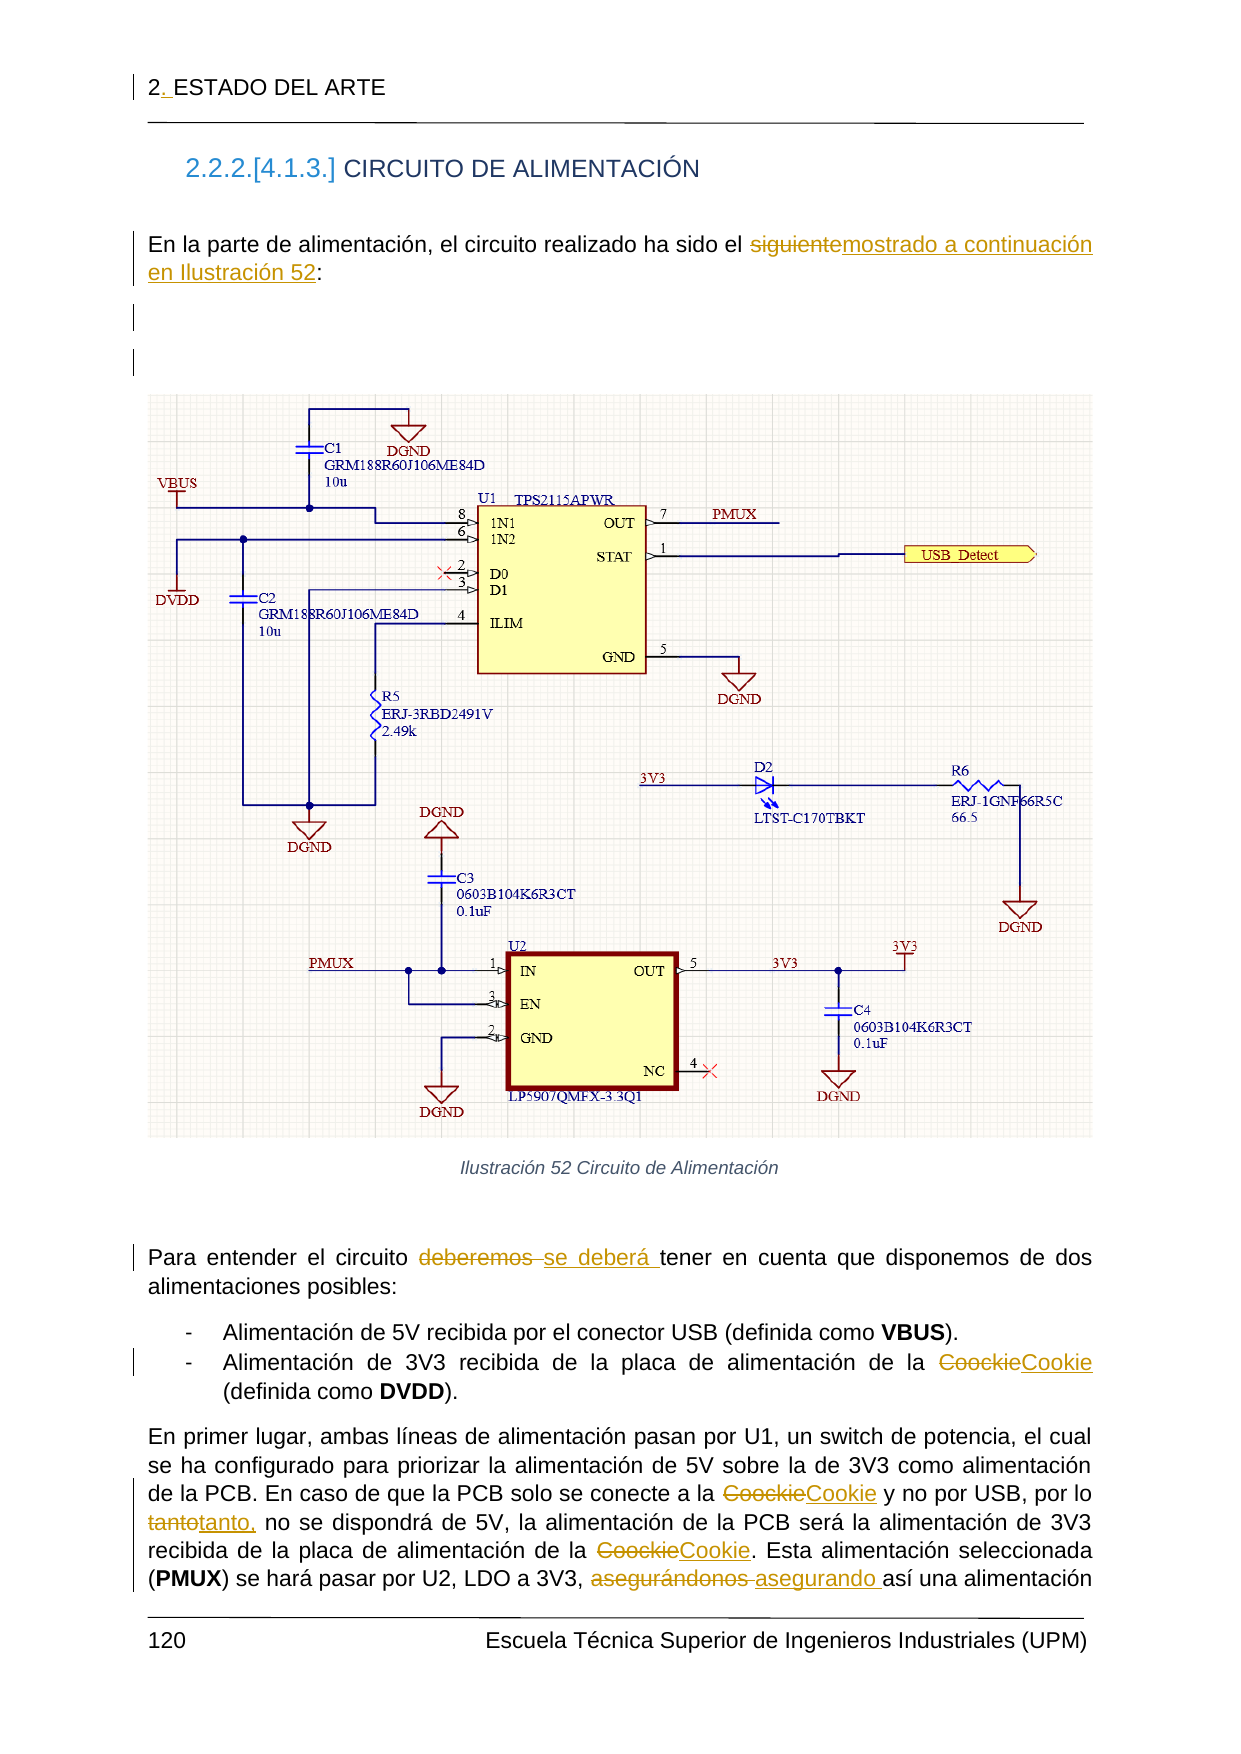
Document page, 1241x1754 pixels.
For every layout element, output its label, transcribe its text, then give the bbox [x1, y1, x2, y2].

list Alimentación de 3V3 recibida de la placa de alimentación de la (definida como DVDD). [185, 1348, 1092, 1404]
subtitle CIRCUITO DE ALIMENTACIÓN [185, 152, 1092, 183]
picture [147, 394, 1093, 1138]
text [148, 1423, 1092, 1592]
text Para entender el circuito tener en cuenta que disponemos de dos alimentaciones posibles: [148, 1244, 1092, 1299]
list Alimentación de 5V recibida por el conector USB (definida como VBUS). [185, 1318, 1092, 1346]
text En la parte de alimentación, el circuito realizado ha sido el : [148, 231, 1092, 286]
